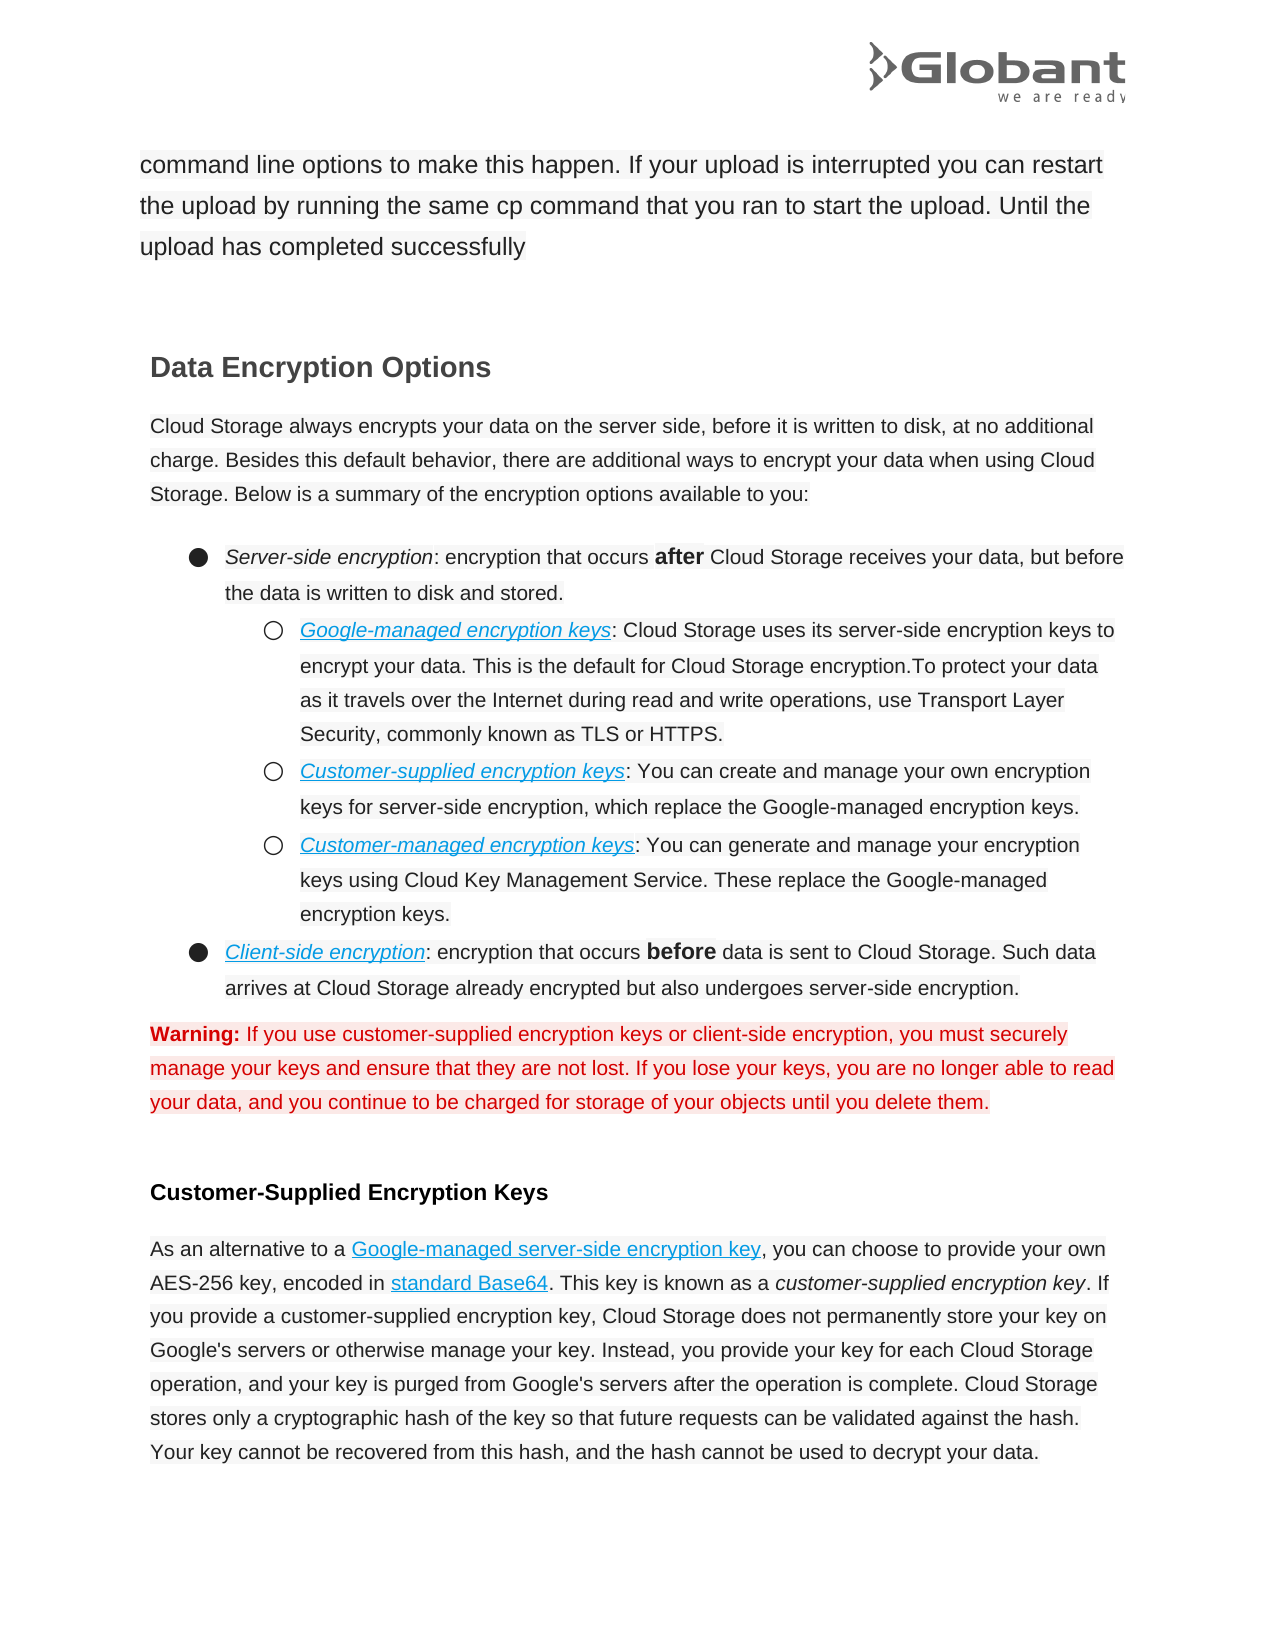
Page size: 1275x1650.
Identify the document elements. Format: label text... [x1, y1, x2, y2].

list Server-side encryption: encryption that occurs after Cloud Storage receives your data, but before the data is written to disk and stored. [187, 541, 1125, 604]
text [139, 150, 1135, 260]
text Warning: If you use customer-supplied encryption keys or client-side encryption, you must securely manage your keys and ensure that they are not lost. If you lose your keys, you are no longer able to read your data, and you continue to be charged for storage of your objects until you delete them. [150, 1022, 1125, 1114]
text As an alternative to a Google-managed server-side encryption key, you can choose to provide your own AES-256 key, encoded in standard Base64. This key is known as a customer-supplied encryption key. If you provide a customer-supplied encryption key, Cloud Storage does not permanently store your key on Google's servers or otherwise manage your key. Instead, you provide your key for each Cloud Storage operation, and your key is purged from Google's servers after the operation is complete. Cloud Storage stores only a cryptographic hash of the key so that future requests can be validated against the hash. Your key cannot be recovered from this hash, and the hash cannot be used to decrypt your data. [150, 1236, 1125, 1464]
text Cloud Storage always encrypts your data on the server side, before it is written to disk, at no additional charge. Besides this default behavior, there are additional ways to encrypt your data when using Cloud Storage. Below is a summary of the encryption options available to you: [150, 414, 1125, 506]
list Customer-supplied encryption keys: You can create and manage your own encryption keys for server-side encryption, which replace the Google-managed encryption keys. [262, 756, 1125, 819]
list Customer-managed encryption keys: You can generate and manage your encryption keys using Cloud Key Management Service. These replace the Google-managed encryption keys. [262, 829, 1125, 926]
list Client-side encryption: encryption that occurs before data is sent to Cloud Storage. Such data arrives at Cloud Storage already encrypted but also undergoes server-side encryption. [187, 936, 1125, 999]
subtitle Data Encryption Options [150, 349, 1125, 383]
text Customer-Supplied Encryption Keys [150, 1179, 1125, 1205]
picture [869, 41, 1125, 103]
list Google-managed encryption keys: Cloud Storage uses its server-side encryption keys to encrypt your data. This is the default for Cloud Storage encryption.To protect your data as it travels over the Internet during read and write operations, use Transport Layer Security, commonly known as TLS or HTTPS. [262, 614, 1125, 746]
